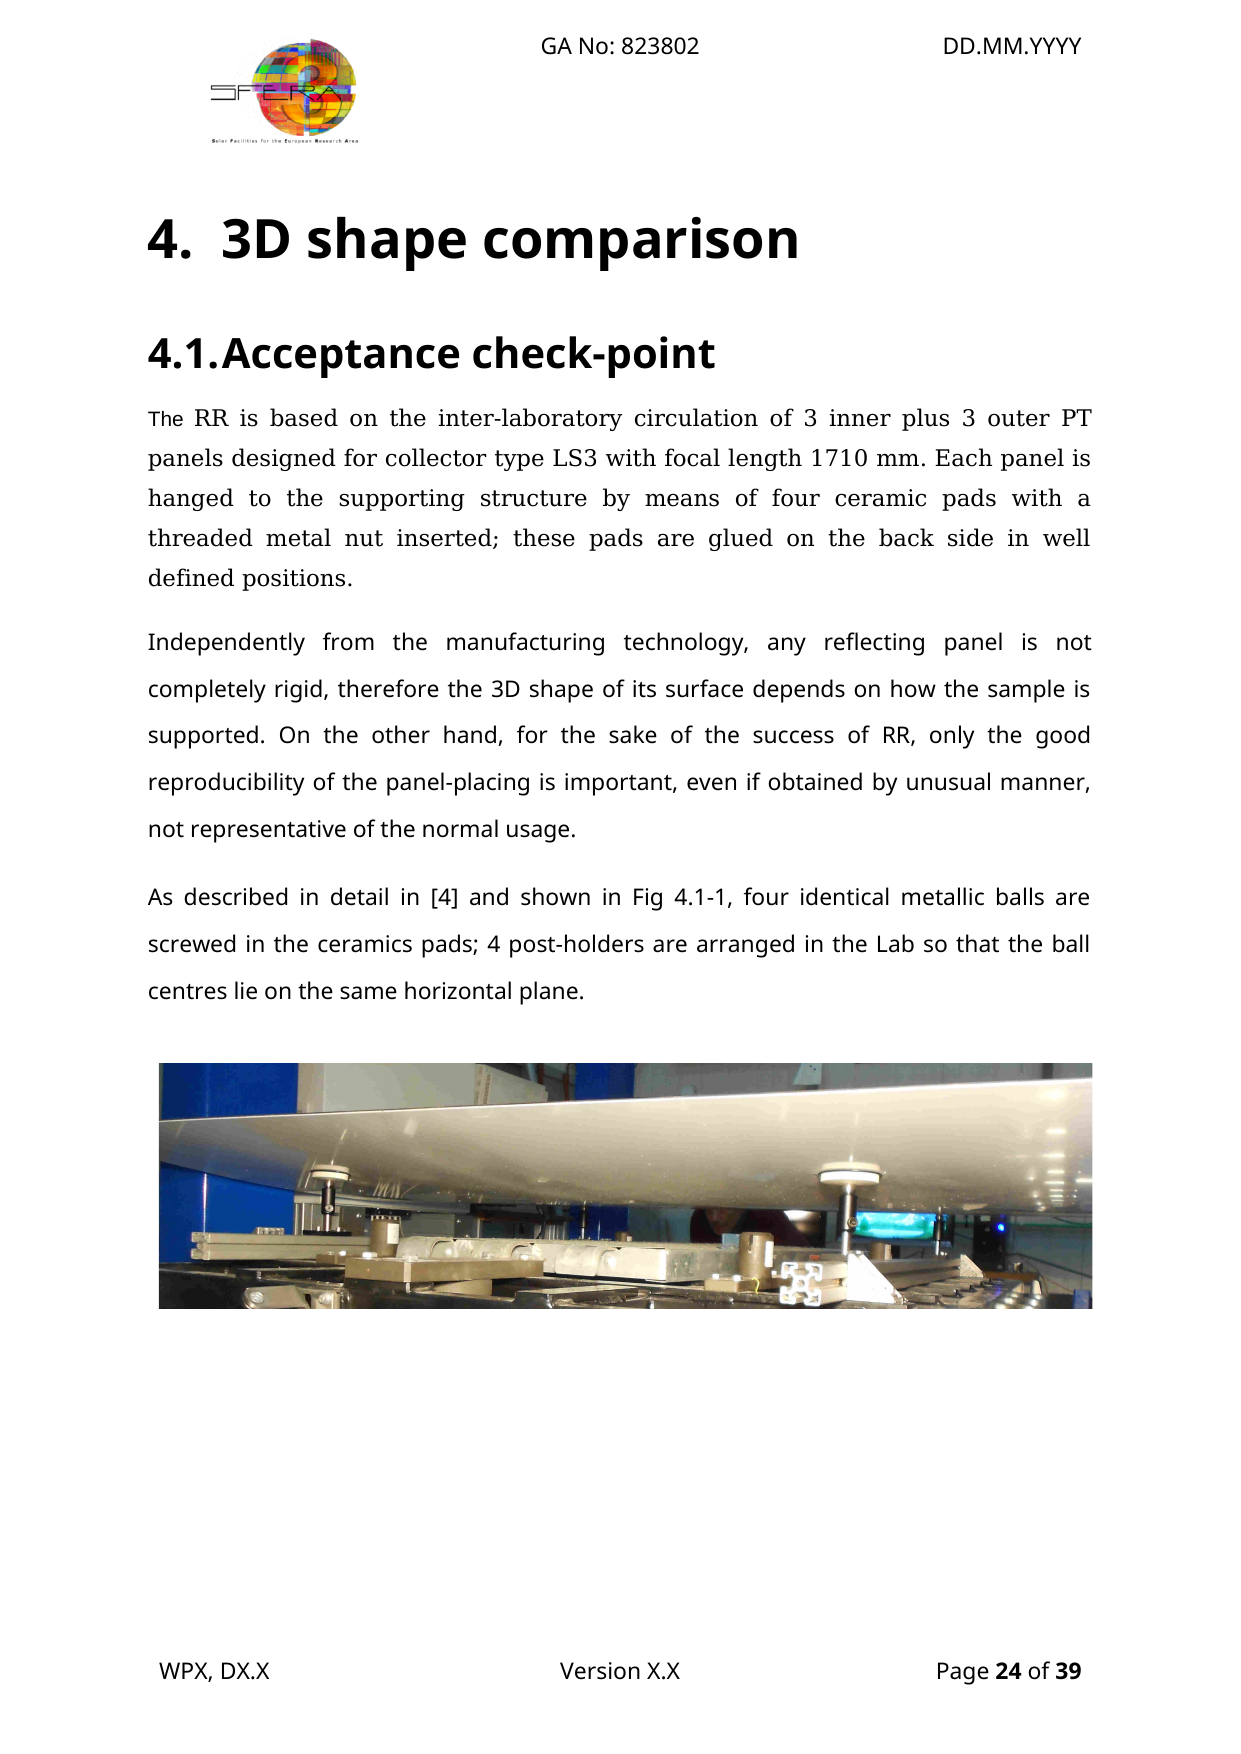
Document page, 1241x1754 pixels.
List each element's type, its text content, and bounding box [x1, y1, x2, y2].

text As described in detail in [4] and shown in Fig 4.1-1, four identical metallic balls are screwed in the ceramics pads; 4 post-holders are arranged in the Lab so that the ball centres lie on the same horizontal plane. [148, 881, 1092, 1006]
text Acceptance check-point [148, 324, 1092, 381]
text The RR is based on the inter-laboratory circulation of 3 inner plus 3 outer PT panels designed for collector type LS3 with focal length 1710 mm. Each panel is hanged to the supporting structure by means of four ceramic pads with a threaded metal nut inserted; these pads are glued on the back side in well defined positions. [148, 405, 1092, 591]
picture [158, 1063, 1093, 1309]
table_header [148, 1042, 1092, 1343]
picture [158, 29, 413, 149]
text 3D shape comparison [148, 200, 1092, 274]
text Independently from the manufacturing technology, any reflecting panel is not completely rigid, therefore the 3D shape of its surface depends on how the sample is supported. On the other hand, for the sake of the success of RR, only the good reproducibility of the panel-placing is important, even if obtained by unusual manner, not representative of the normal usage. [148, 626, 1092, 844]
